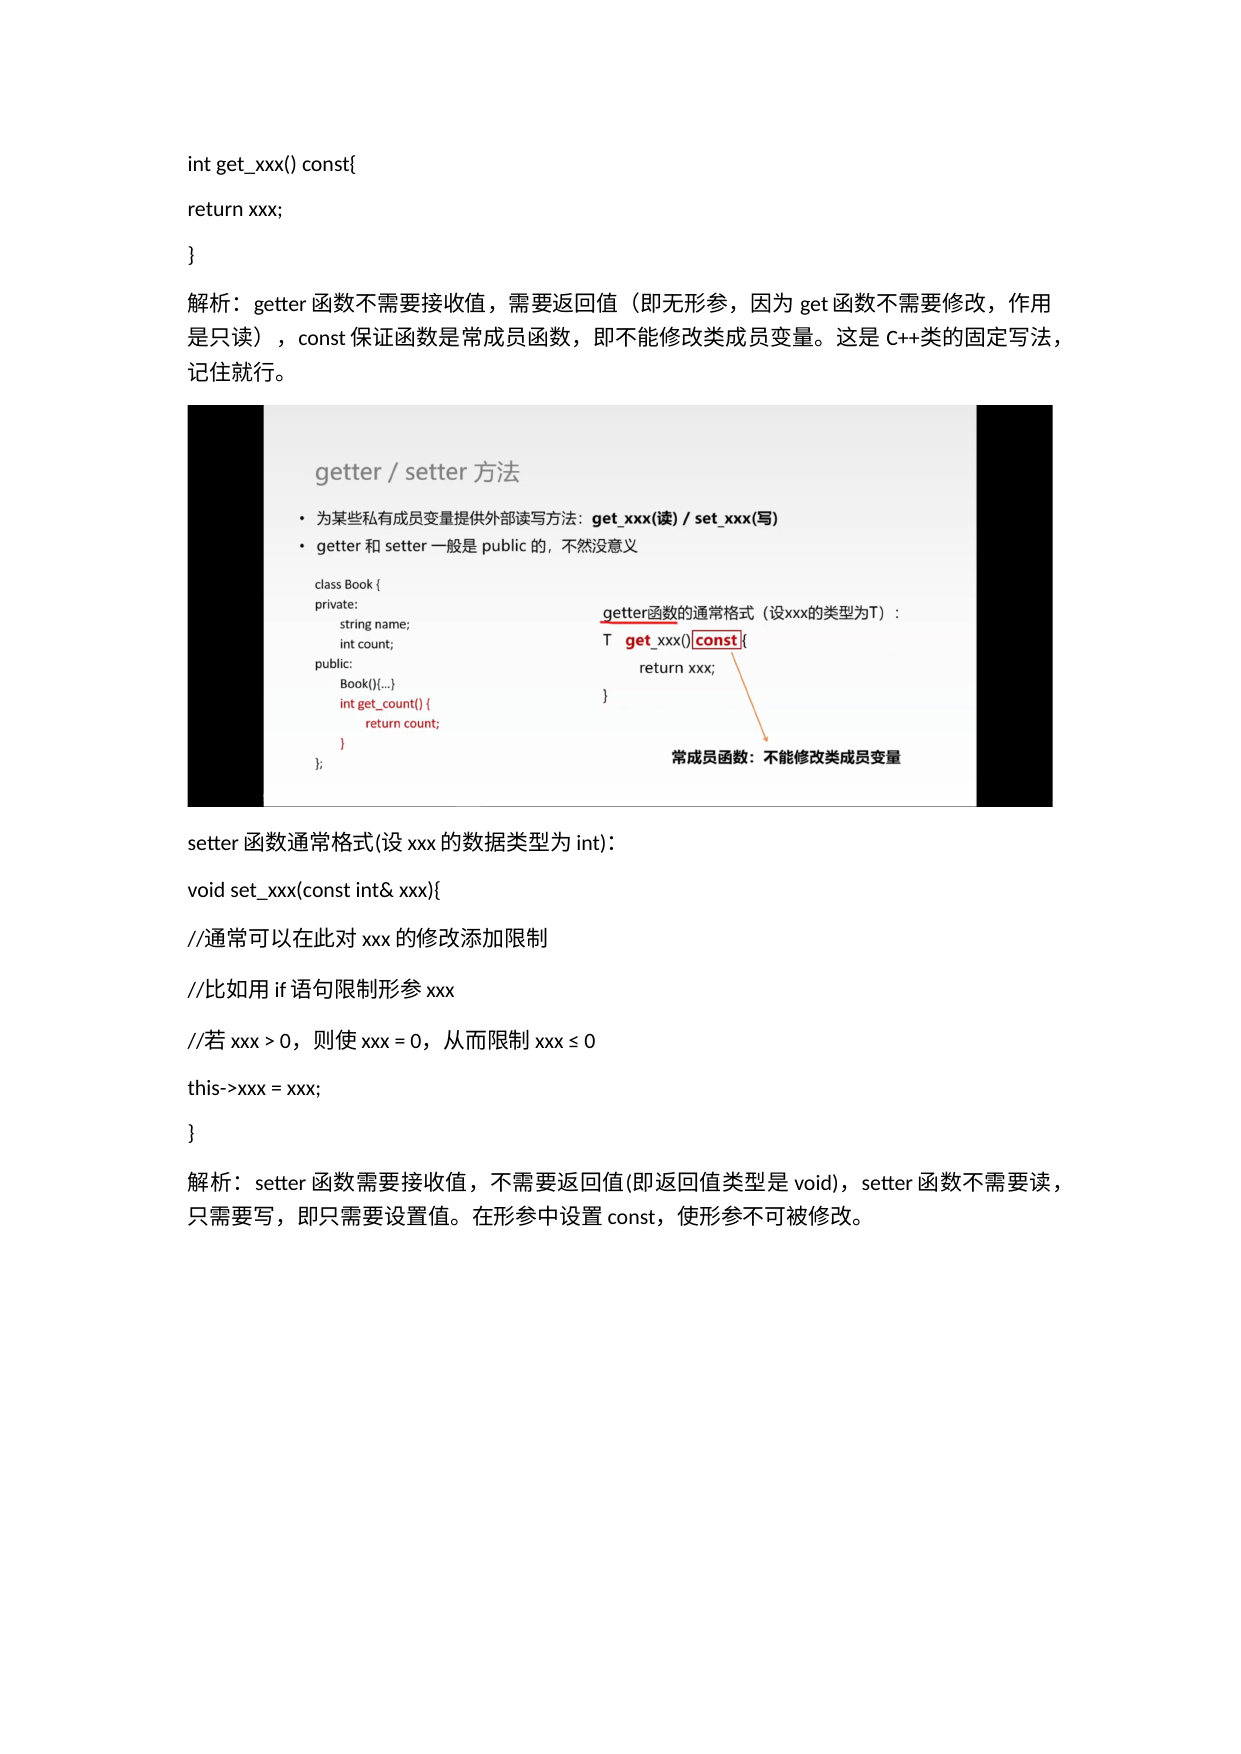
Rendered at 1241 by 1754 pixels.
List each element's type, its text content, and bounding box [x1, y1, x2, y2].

text //若xxx > 0，则使xxx = 0，从而限制xxx ≤ 0 [187, 1023, 1053, 1054]
text 解析：getter函数不需要接收值，需要返回值（即无形参，因为get函数不需要修改，作用是只读），const保证函数是常成员函数，即不能修改类成员变量。这是C++类的固定写法，记住就行。 [187, 286, 1053, 386]
text } [187, 1119, 1053, 1146]
text 解析：setter函数需要接收值，不需要返回值(即返回值类型是void)，setter函数不需要读，只需要写，即只需要设置值。在形参中设置const，使形参不可被修改。 [187, 1164, 1053, 1230]
text //比如用if语句限制形参xxx [187, 972, 1053, 1004]
text //通常可以在此对xxx的修改添加限制 [187, 921, 1053, 953]
text return xxx; [187, 195, 1053, 222]
picture [187, 405, 1053, 807]
text setter函数通常格式(设xxx的数据类型为int)： [187, 825, 1053, 857]
text } [187, 241, 1053, 267]
text int get_xxx() const{ [187, 150, 1053, 177]
text void set_xxx(const int& xxx){ [187, 876, 1053, 902]
text this->xxx = xxx; [187, 1074, 1053, 1100]
